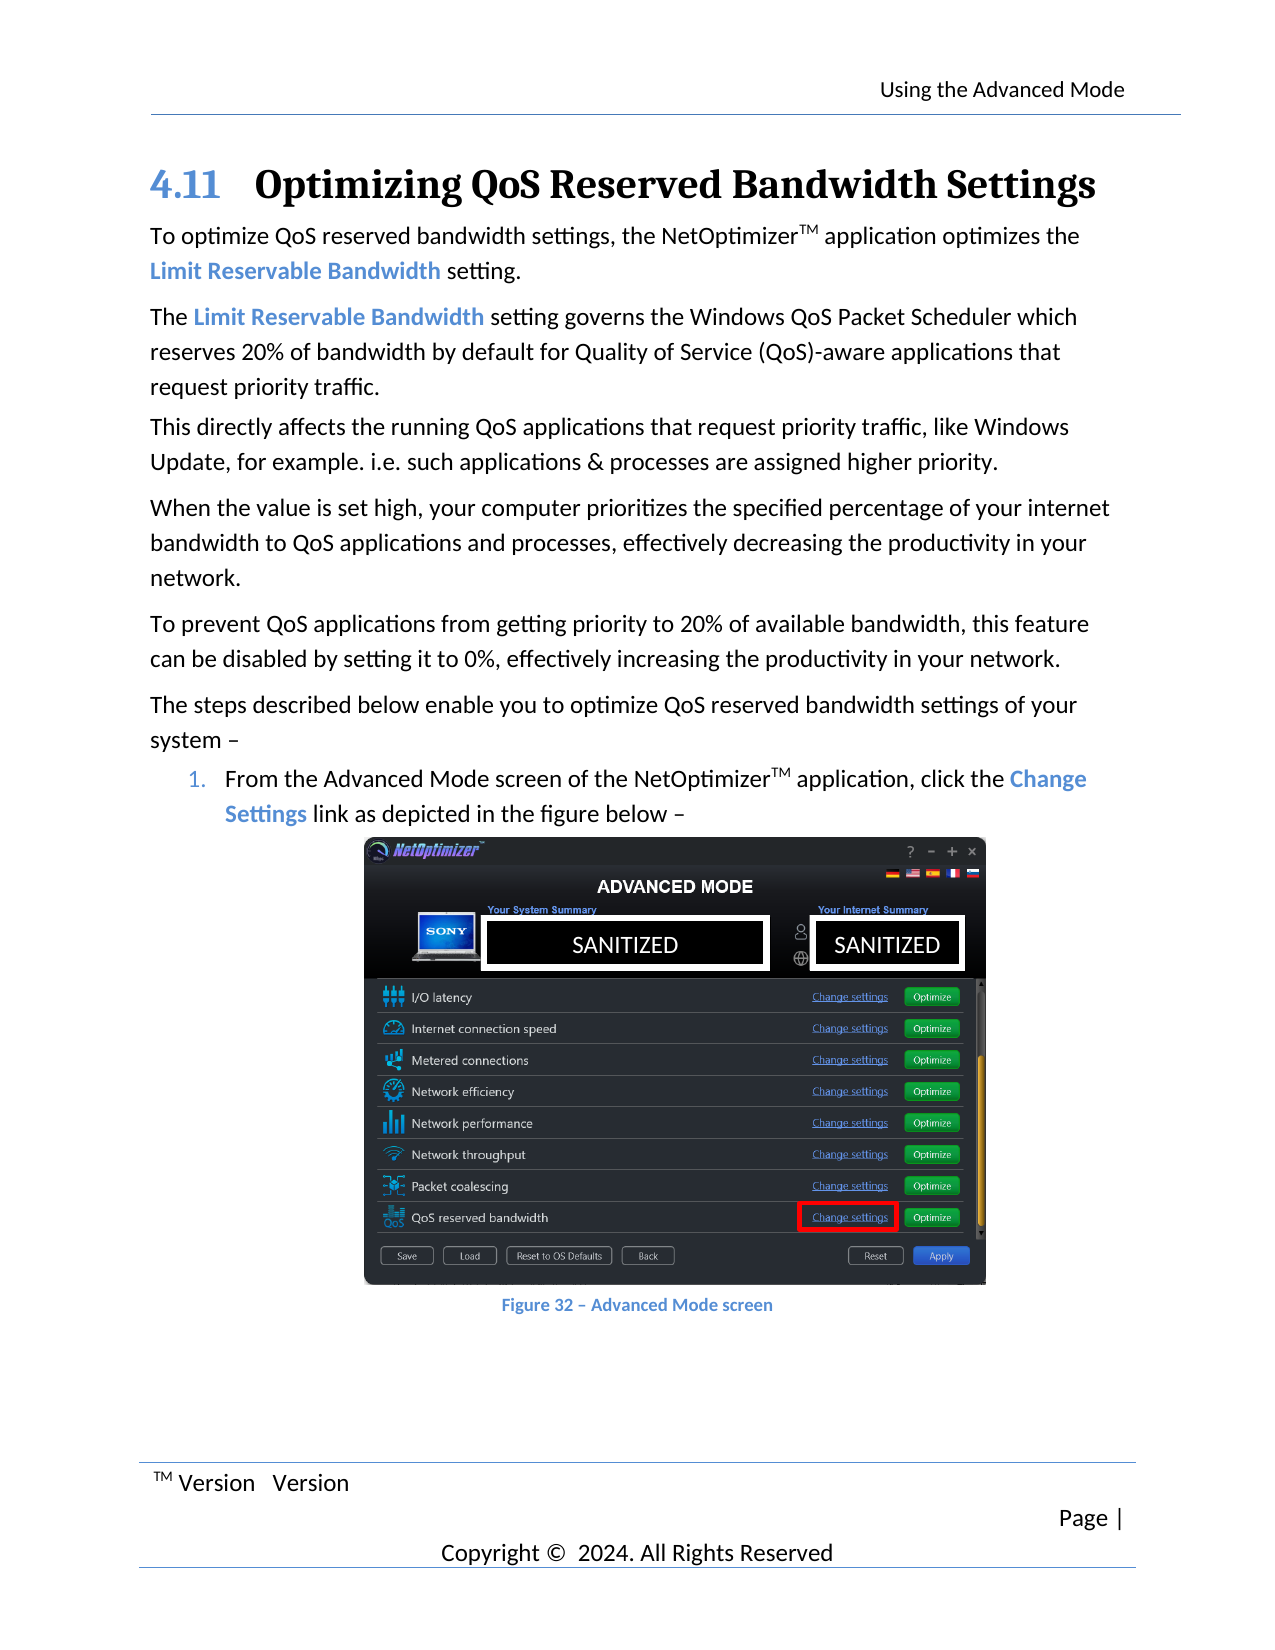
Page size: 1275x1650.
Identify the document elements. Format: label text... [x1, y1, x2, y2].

list From the Advanced Mode screen of the NetOptimizerTM application, click the Change Settings link as depicted in the figure below – [187, 763, 1125, 829]
text The Limit Reservable Bandwidth setting governs the Windows QoS Packet Scheduler which reserves 20% of bandwidth by default for Quality of Service (QoS)-aware applications that request priority traffic. [150, 302, 1125, 402]
subtitle Optimizing QoS Reserved Bandwidth Settings [150, 161, 1125, 209]
text The steps described below enable you to optimize QoS reserved bandwidth settings of your system – [150, 689, 1125, 755]
text To prevent QoS applications from getting priority to 20% of available bandwidth, this feature can be disabled by setting it to 0%, effectively increasing the productivity in your network. [150, 608, 1125, 673]
text To optimize QoS reserved bandwidth settings, the NetOptimizerTM application optimizes the Limit Reservable Bandwidth setting. [150, 220, 1125, 286]
text This directly affects the running QoS applications that request priority traffic, like Windows Update, for example. i.e. such applications & processes are assigned higher priority. [150, 411, 1125, 476]
text When the value is set high, your computer prioritizes the specified percentage of your internet bandwidth to QoS applications and processes, effectively decreasing the productivity in your network. [150, 492, 1125, 592]
picture [364, 837, 986, 1285]
